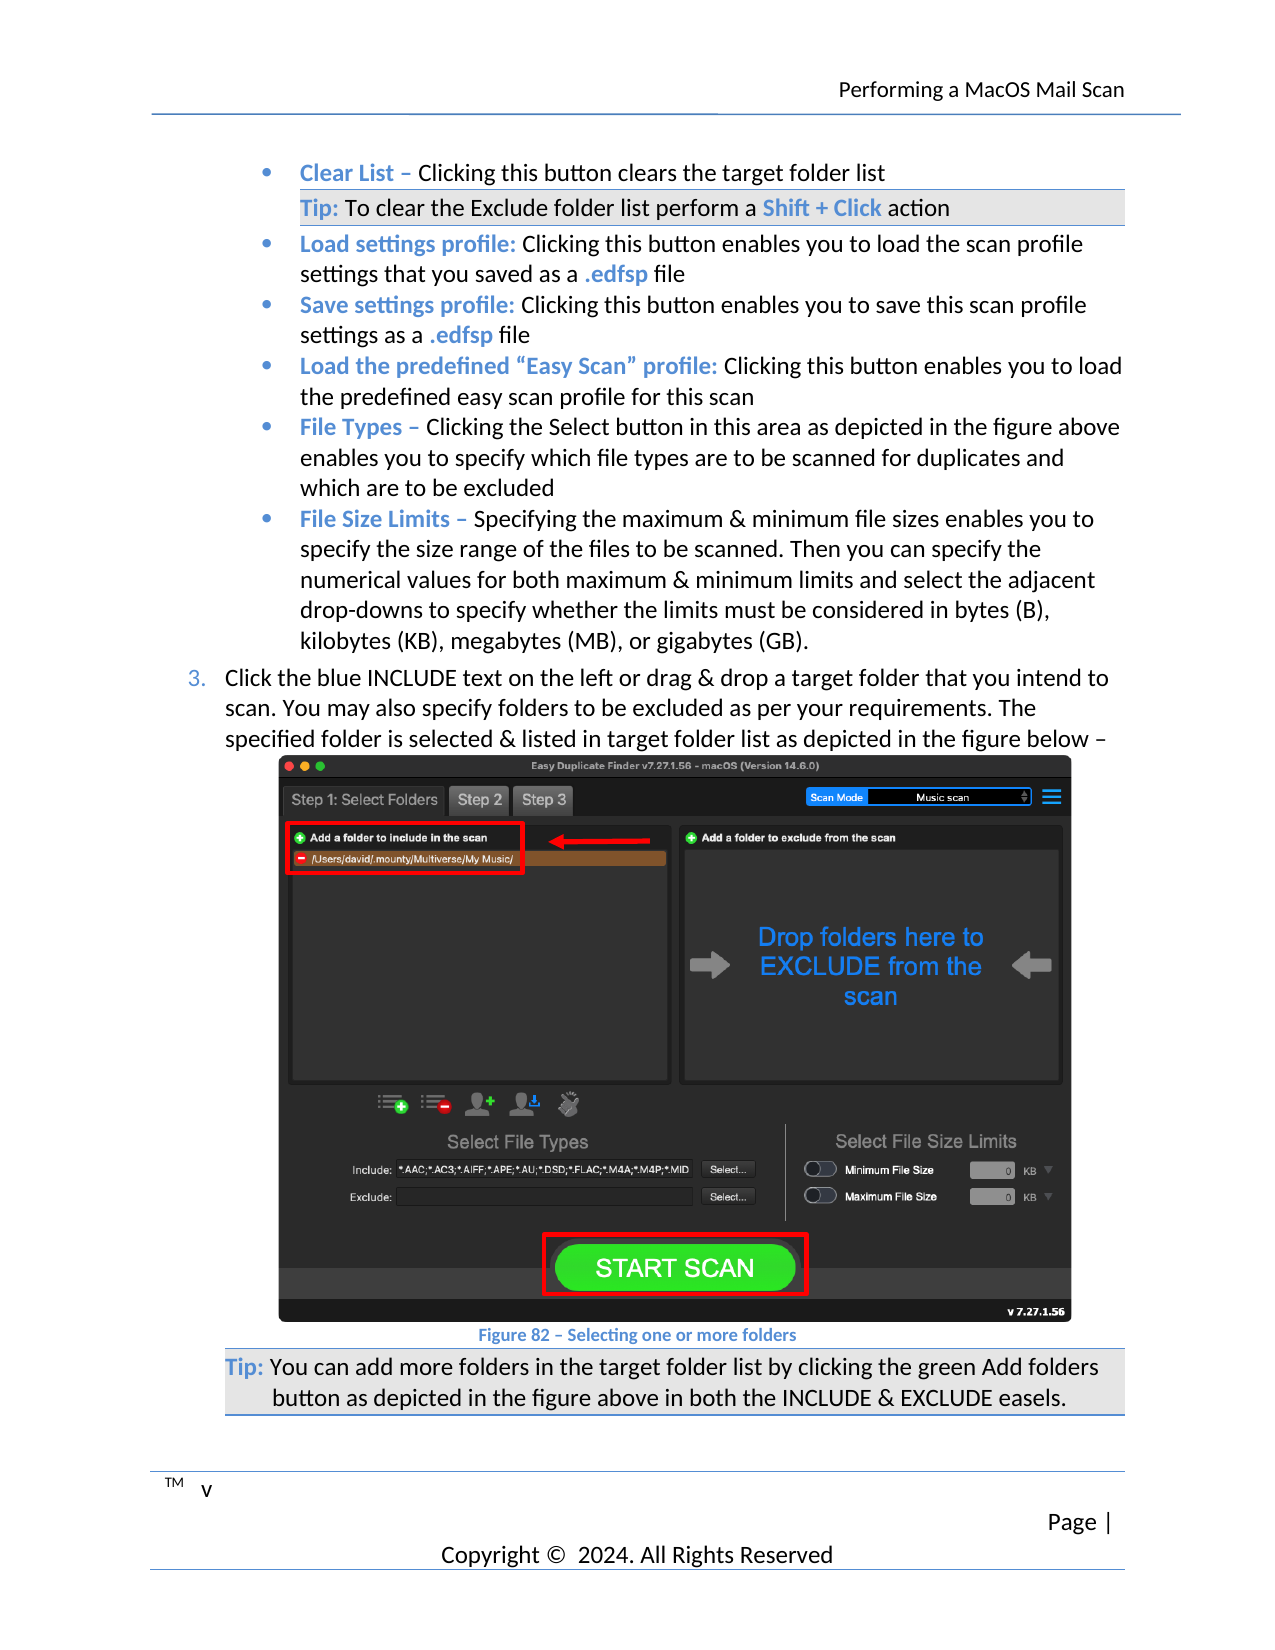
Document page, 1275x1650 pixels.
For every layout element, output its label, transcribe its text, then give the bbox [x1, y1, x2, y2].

text Tip: To clear the Exclude folder list perform a Shift + Click action [300, 190, 1125, 225]
picture [278, 755, 1072, 1322]
list Clear List – Clicking this button clears the target folder list [262, 157, 1125, 187]
list Load settings profile: Clicking this button enables you to load the scan profile settings that you saved as a .edfsp file [262, 228, 1125, 289]
text Tip: You can add more folders in the target folder list by clicking the green Add folders button as depicted in the figure above in both the INCLUDE & EXCLUDE easels. [225, 1349, 1125, 1414]
list File Size Limits – Specifying the maximum & minimum file sizes enables you to specify the size range of the files to be scanned. Then you can specify the numerical values for both maximum & minimum limits and select the adjacent drop-downs to specify whether the limits must be considered in bytes (B), kilobytes (KB), megabytes (MB), or gigabytes (GB). [262, 503, 1125, 655]
list Save settings profile: Clicking this button enables you to save this scan profile settings as a .edfsp file [262, 289, 1125, 350]
list Click the blue INCLUDE text on the left or drag & drop a target folder that you intend to scan. You may also specify folders to be excluded as per your requirements. The specified folder is selected & listed in target folder list as depicted in the figure below – [187, 662, 1125, 754]
list Load the predefined “Easy Scan” profile: Clicking this button enables you to load the predefined easy scan profile for this scan [262, 350, 1125, 411]
list File Types – Clicking the Select button in this area as depicted in the figure above enables you to specify which file types are to be scanned for duplicates and which are to be excluded [262, 411, 1125, 503]
